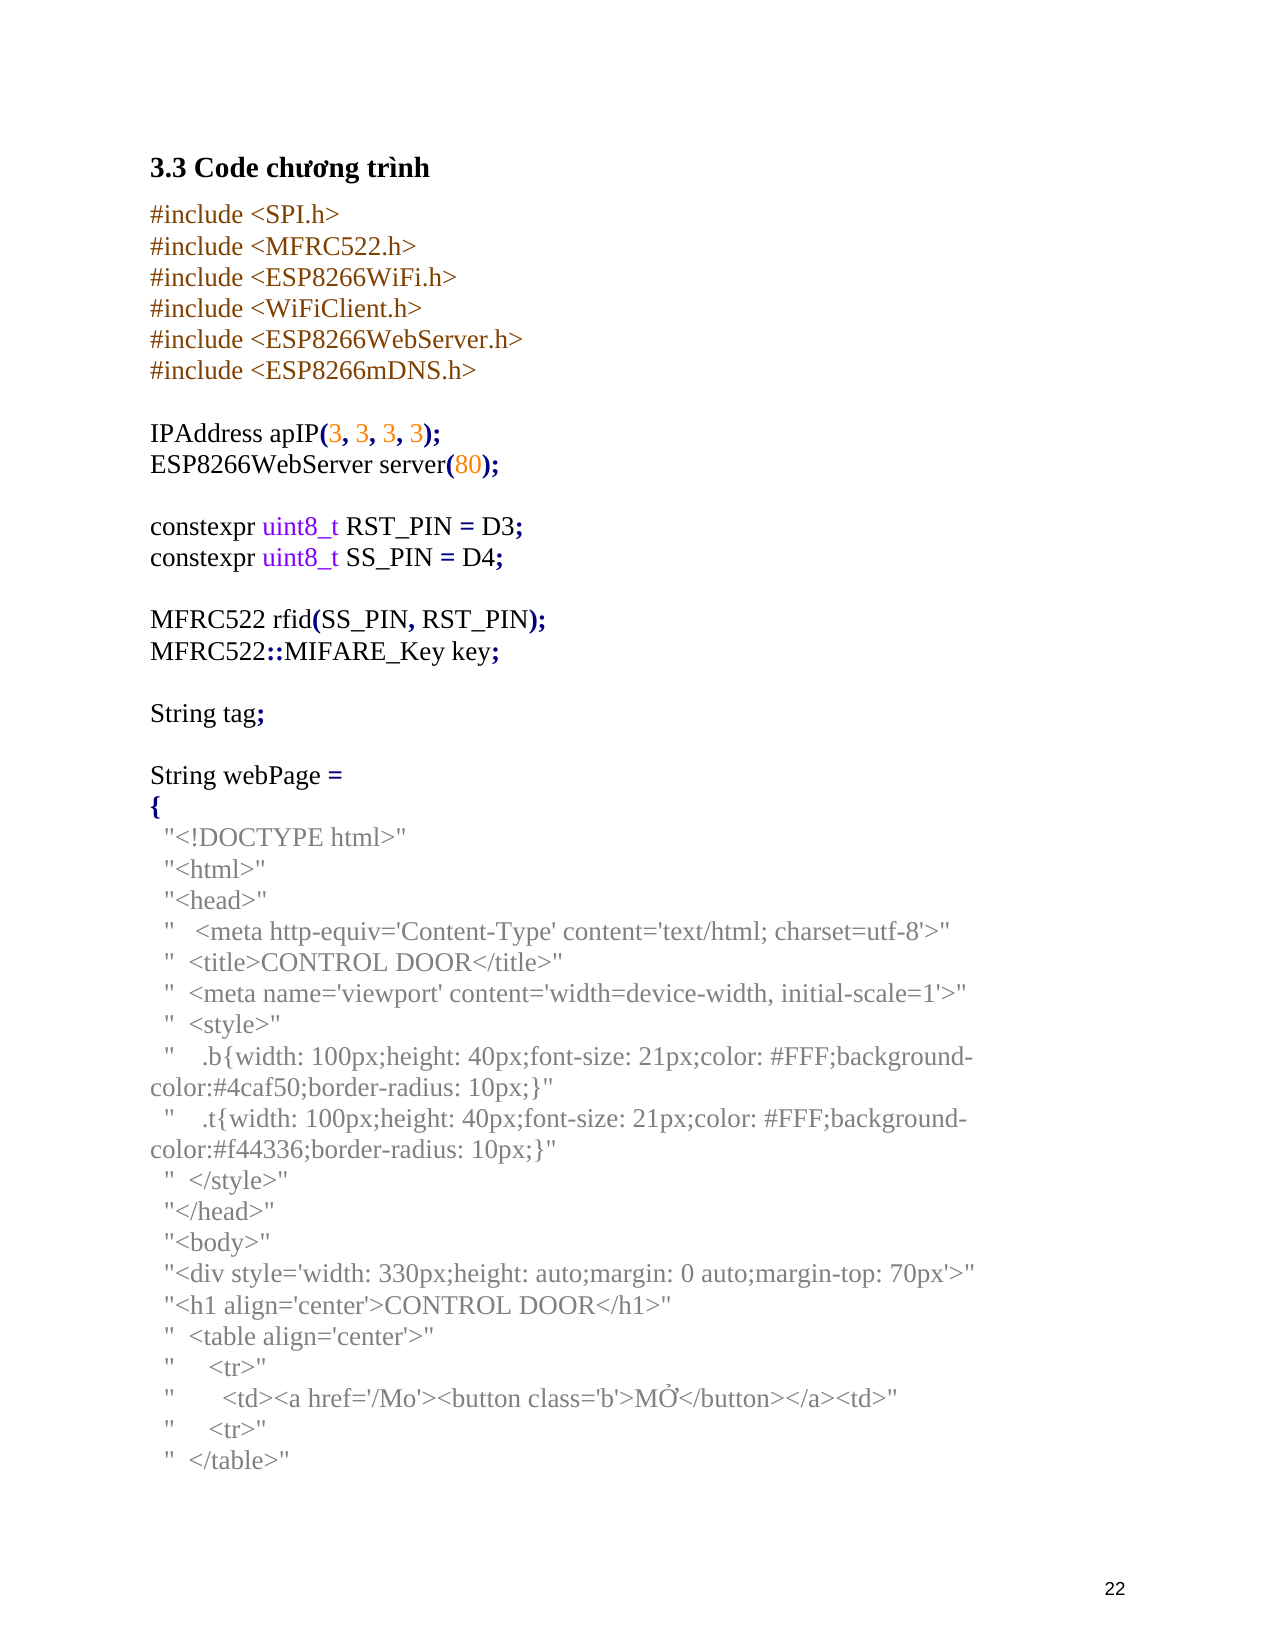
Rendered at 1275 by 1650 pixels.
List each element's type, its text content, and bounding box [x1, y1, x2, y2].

text " </table>" [150, 1444, 1125, 1476]
text #include <ESP8266mDNS.h> [150, 354, 1125, 386]
text String webPage = [150, 759, 1125, 790]
text " <title>CONTROL DOOR</title>" [150, 946, 1125, 977]
text { [150, 790, 1125, 822]
text "<head>" [150, 884, 1125, 915]
text ESP8266WebServer server(80); [150, 448, 1125, 479]
text #include <SPI.h> [150, 199, 1125, 230]
text #include <WiFiClient.h> [150, 292, 1125, 323]
text #include <MFRC522.h> [150, 230, 1125, 261]
text constexpr uint8_t SS_PIN = D4; [150, 541, 1125, 572]
text "<!DOCTYPE html>" [150, 822, 1125, 853]
text 3.3 Code chương trình [150, 150, 1125, 183]
text String tag; [150, 697, 1125, 728]
text "<div style='width: 330px;height: auto;margin: 0 auto;margin-top: 70px'>" [150, 1258, 1125, 1289]
text "<body>" [150, 1226, 1125, 1258]
text " <tr>" [150, 1351, 1125, 1382]
text IPAddress apIP(3, 3, 3, 3); [150, 417, 1125, 448]
text "<h1 align='center'>CONTROL DOOR</h1>" [150, 1289, 1125, 1320]
text #include <ESP8266WiFi.h> [150, 261, 1125, 292]
text "<html>" [150, 853, 1125, 884]
text " <style>" [150, 1008, 1125, 1039]
text " .b{width: 100px;height: 40px;font-size: 21px;color: #FFF;background-color:#4caf50;border-radius: 10px;}" [150, 1039, 1125, 1102]
text " </style>" [150, 1164, 1125, 1195]
text " <table align='center'>" [150, 1320, 1125, 1351]
text " .t{width: 100px;height: 40px;font-size: 21px;color: #FFF;background-color:#f44336;border-radius: 10px;}" [150, 1102, 1125, 1164]
text " <meta http-equiv='Content-Type' content='text/html; charset=utf-8'>" [150, 915, 1125, 946]
text " <tr>" [150, 1413, 1125, 1444]
text MFRC522::MIFARE_Key key; [150, 635, 1125, 666]
text "</head>" [150, 1195, 1125, 1226]
text #include <ESP8266WebServer.h> [150, 323, 1125, 354]
text constexpr uint8_t RST_PIN = D3; [150, 510, 1125, 541]
text " <td><a href='/Mo'><button class='b'>MỞ</button></a><td>" [150, 1382, 1125, 1413]
text " <meta name='viewport' content='width=device-width, initial-scale=1'>" [150, 977, 1125, 1008]
text MFRC522 rfid(SS_PIN, RST_PIN); [150, 603, 1125, 635]
